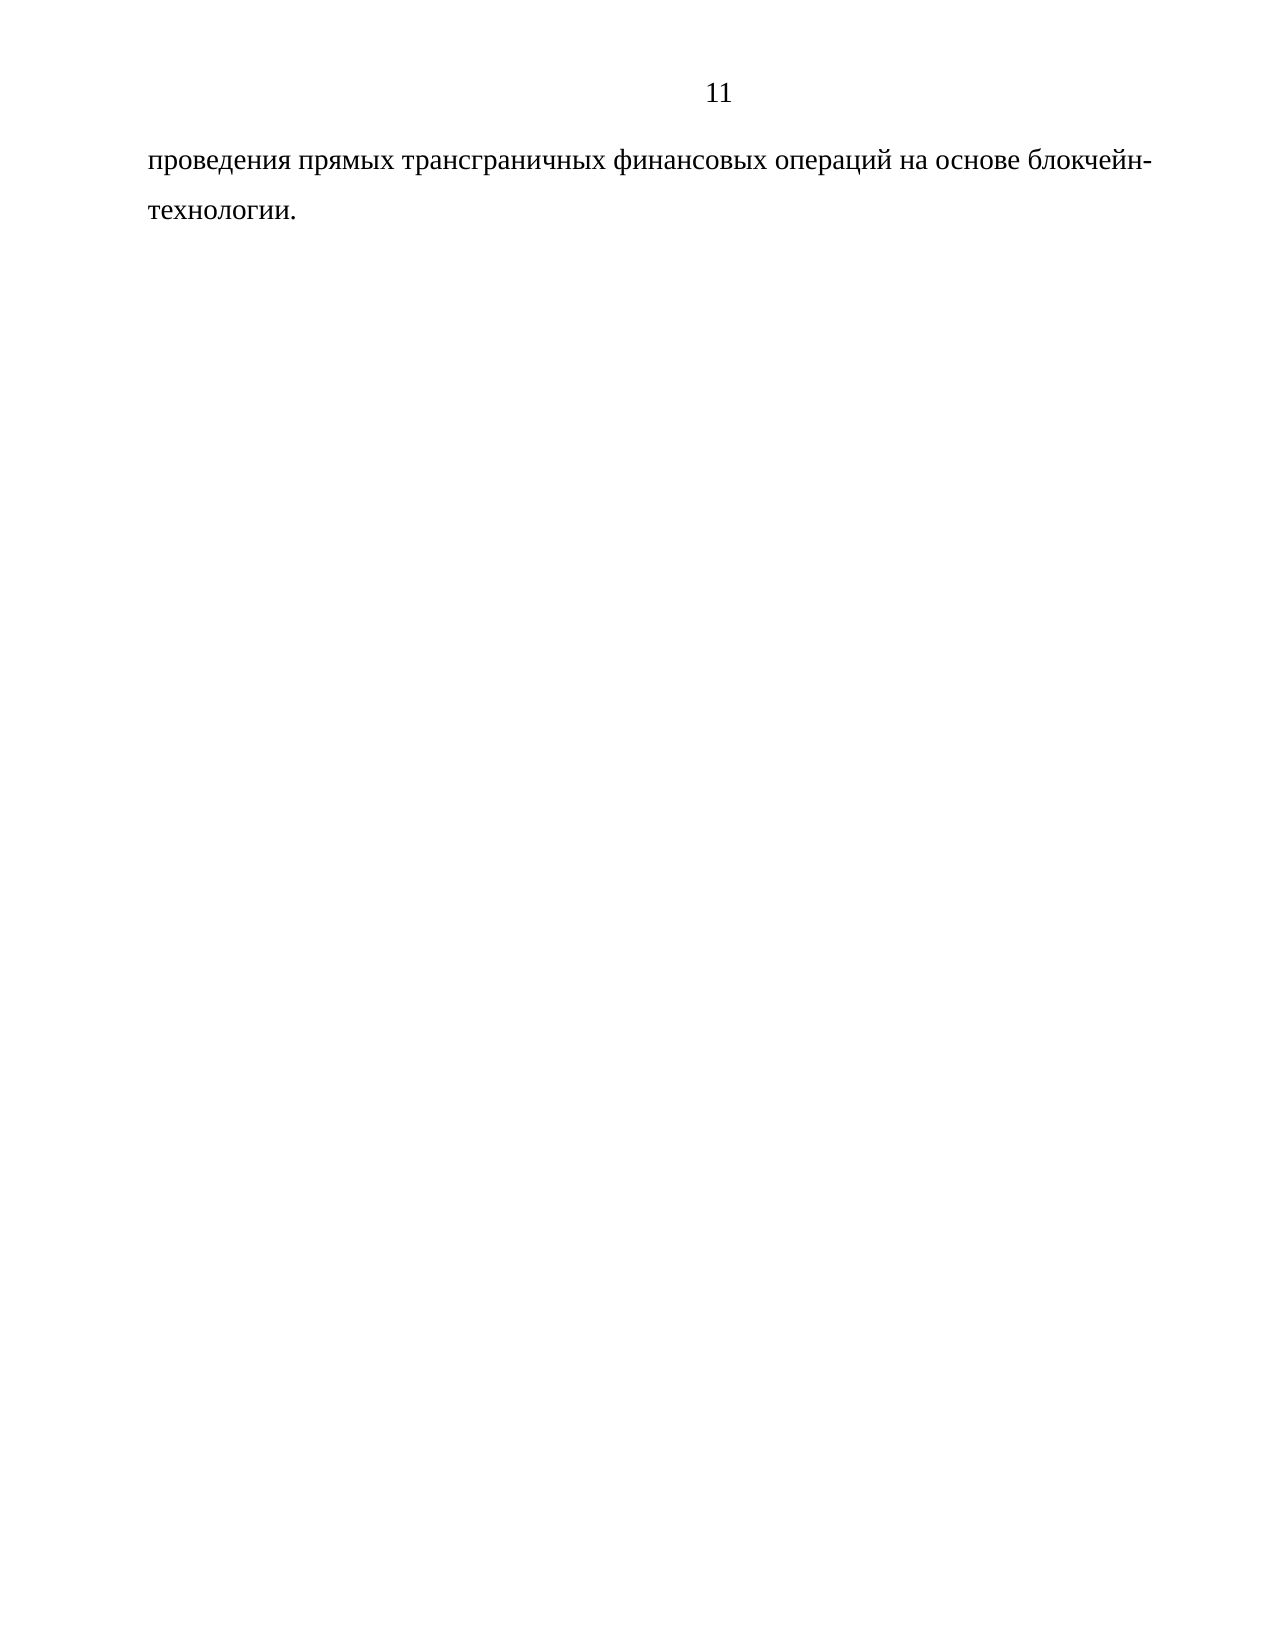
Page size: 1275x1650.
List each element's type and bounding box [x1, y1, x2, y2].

text [148, 142, 1216, 226]
